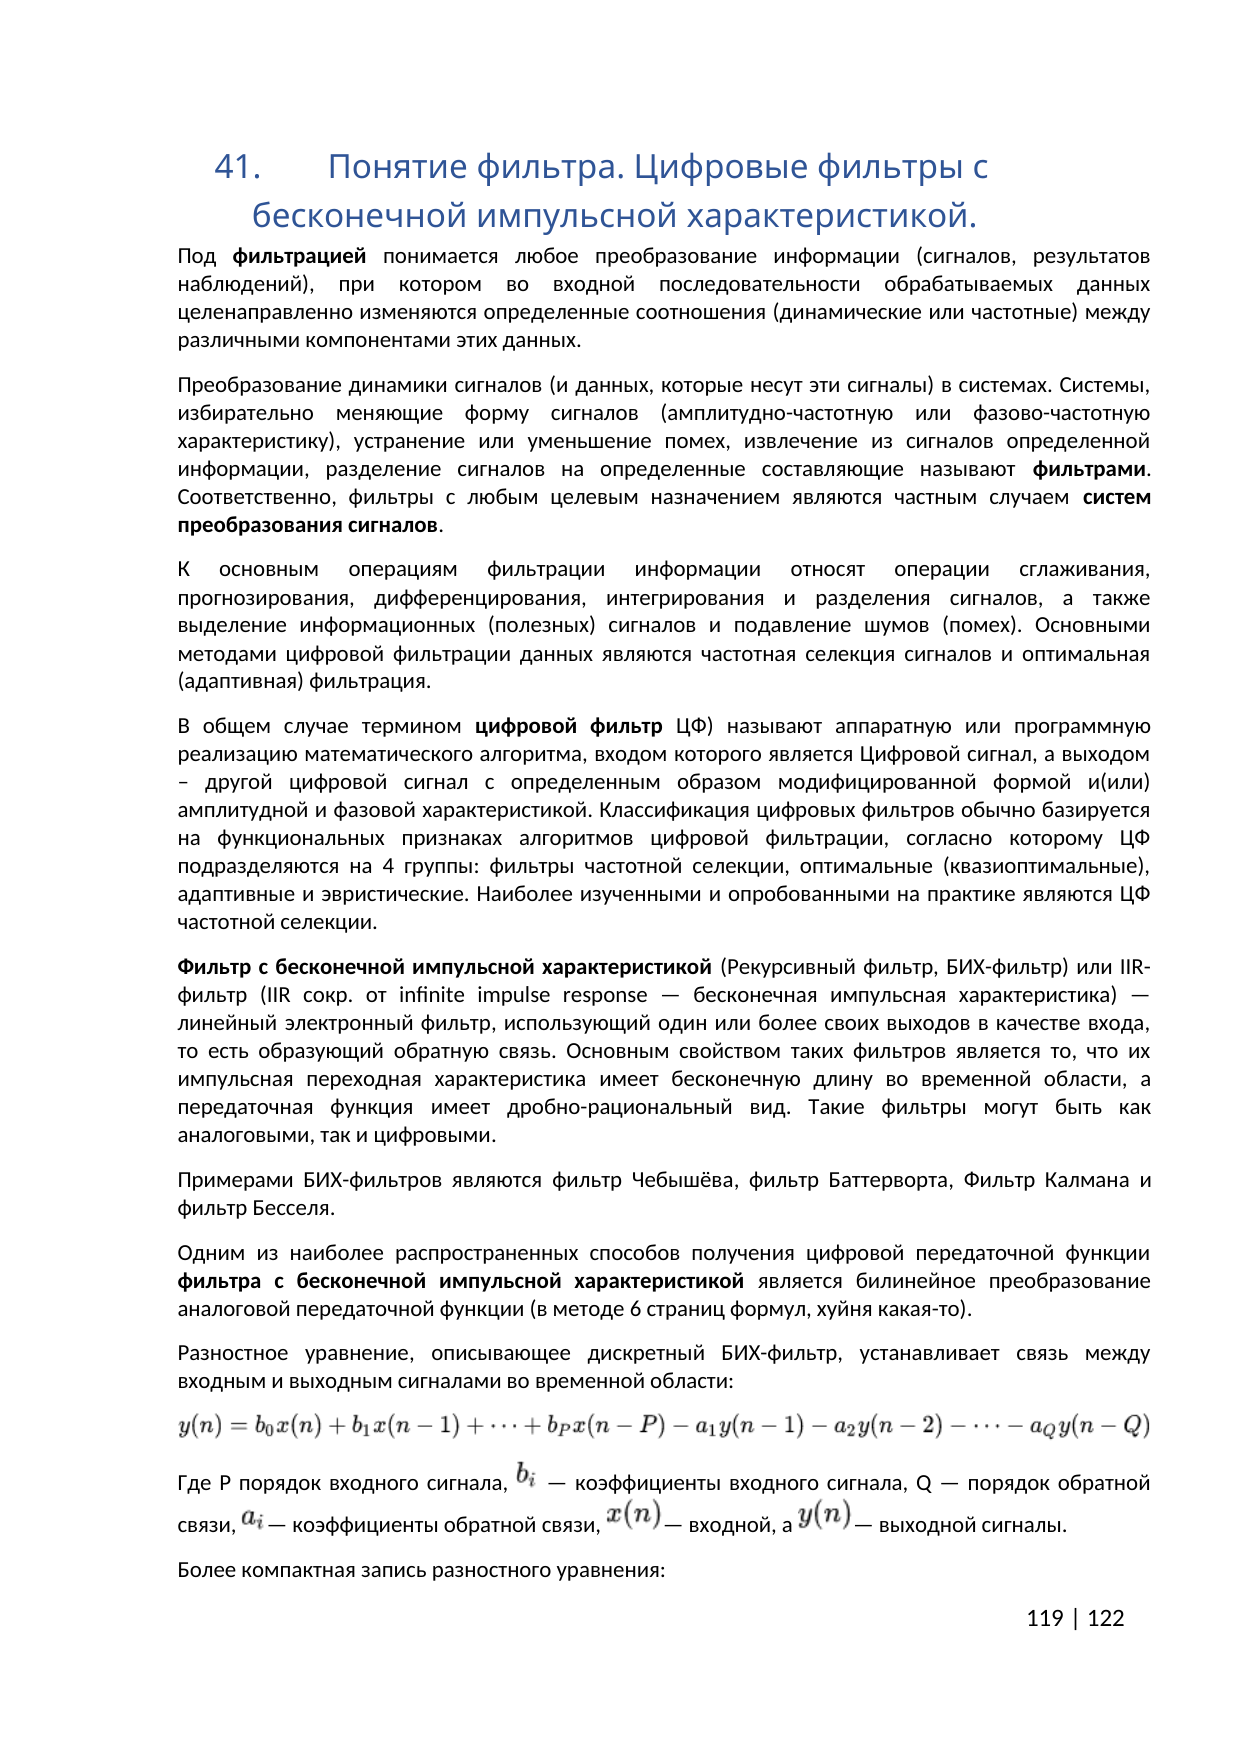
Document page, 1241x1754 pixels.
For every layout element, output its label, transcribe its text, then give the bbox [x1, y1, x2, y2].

text Примерами БИХ-фильтров являются фильтр Чебышёва, фильтр Баттерворта, Фильтр Калмана и фильтр Бесселя. [177, 1165, 1152, 1221]
subtitle Понятие фильтра. Цифровые фильтры с бесконечной импульсной характеристикой. [214, 143, 1152, 237]
text К основным операциям фильтрации информации относят операции сглаживания, прогнозирования, дифференцирования, интегрирования и разделения сигналов, а также выделение информационных (полезных) сигналов и подавление шумов (помех). Основными методами цифровой фильтрации данных являются частотная селекция сигналов и оптимальная (адаптивная) фильтрация. [177, 554, 1152, 695]
text Под фильтрацией понимается любое преобразование информации (сигналов, результатов наблюдений), при котором во входной последовательности обрабатываемых данных целенаправленно изменяются определенные соотношения (динамические или частотные) между различными компонентами этих данных. [177, 241, 1152, 353]
picture [177, 1411, 1153, 1443]
text Одним из наиболее распространенных способов получения цифровой передаточной функции фильтра с бесконечной импульсной характеристикой является билинейное преобразование аналоговой передаточной функции (в методе 6 страниц формул, хуйня какая-то). [177, 1238, 1152, 1322]
text Преобразование динамики сигналов (и данных, которые несут эти сигналы) в системах. Системы, избирательно меняющие форму сигналов (амплитудно-частотную или фазово-частотную характеристику), устранение или уменьшение помех, извлечение из сигналов определенной информации, разделение сигналов на определенные составляющие называют фильтрами. Соответственно, фильтры с любым целевым назначением являются частным случаем систем преобразования сигналов. [177, 370, 1152, 538]
picture [606, 1496, 663, 1533]
picture [798, 1496, 853, 1533]
picture [241, 1508, 267, 1533]
text Разностное уравнение, описывающее дискретный БИХ-фильтр, устанавливает связь между входным и выходным сигналами во временной области: [177, 1338, 1152, 1394]
text Более компактная запись разностного уравнения: [177, 1555, 1152, 1583]
text Фильтр с бесконечной импульсной характеристикой (Рекурсивный фильтр, БИХ-фильтр) или IIR-фильтр (IIR сокр. от infinite impulse response — бесконечная импульсная характеристика) — линейный электронный фильтр, использующий один или более своих выходов в качестве входа, то есть образующий обратную связь. Основным свойством таких фильтров является то, что их импульсная переходная характеристика имеет бесконечную длину во временной области, а передаточная функция имеет дробно-рациональный вид. Такие фильтры могут быть как аналоговыми, так и цифровыми. [177, 952, 1152, 1148]
text В общем случае термином цифровой фильтр ЦФ) называют аппаратную или программную реализацию математического алгоритма, входом которого является Цифровой сигнал, а выходом – другой цифровой сигнал с определенным образом модифицированной формой и(или) амплитудной и фазовой характеристикой. Классификация цифровых фильтров обычно базируется на функциональных признаках алгоритмов цифровой фильтрации, согласно которому ЦФ подразделяются на 4 группы: фильтры частотной селекции, оптимальные (квазиоптимальные), адаптивные и эвристические. Наиболее изученными и опробованными на практике являются ЦФ частотной селекции. [177, 711, 1152, 936]
picture [516, 1459, 539, 1491]
text Где P порядок входного сигнала, — коэффициенты входного сигнала, Q — порядок обратной связи, — коэффициенты обратной связи, — входной, а — выходной сигналы. [177, 1459, 1152, 1538]
